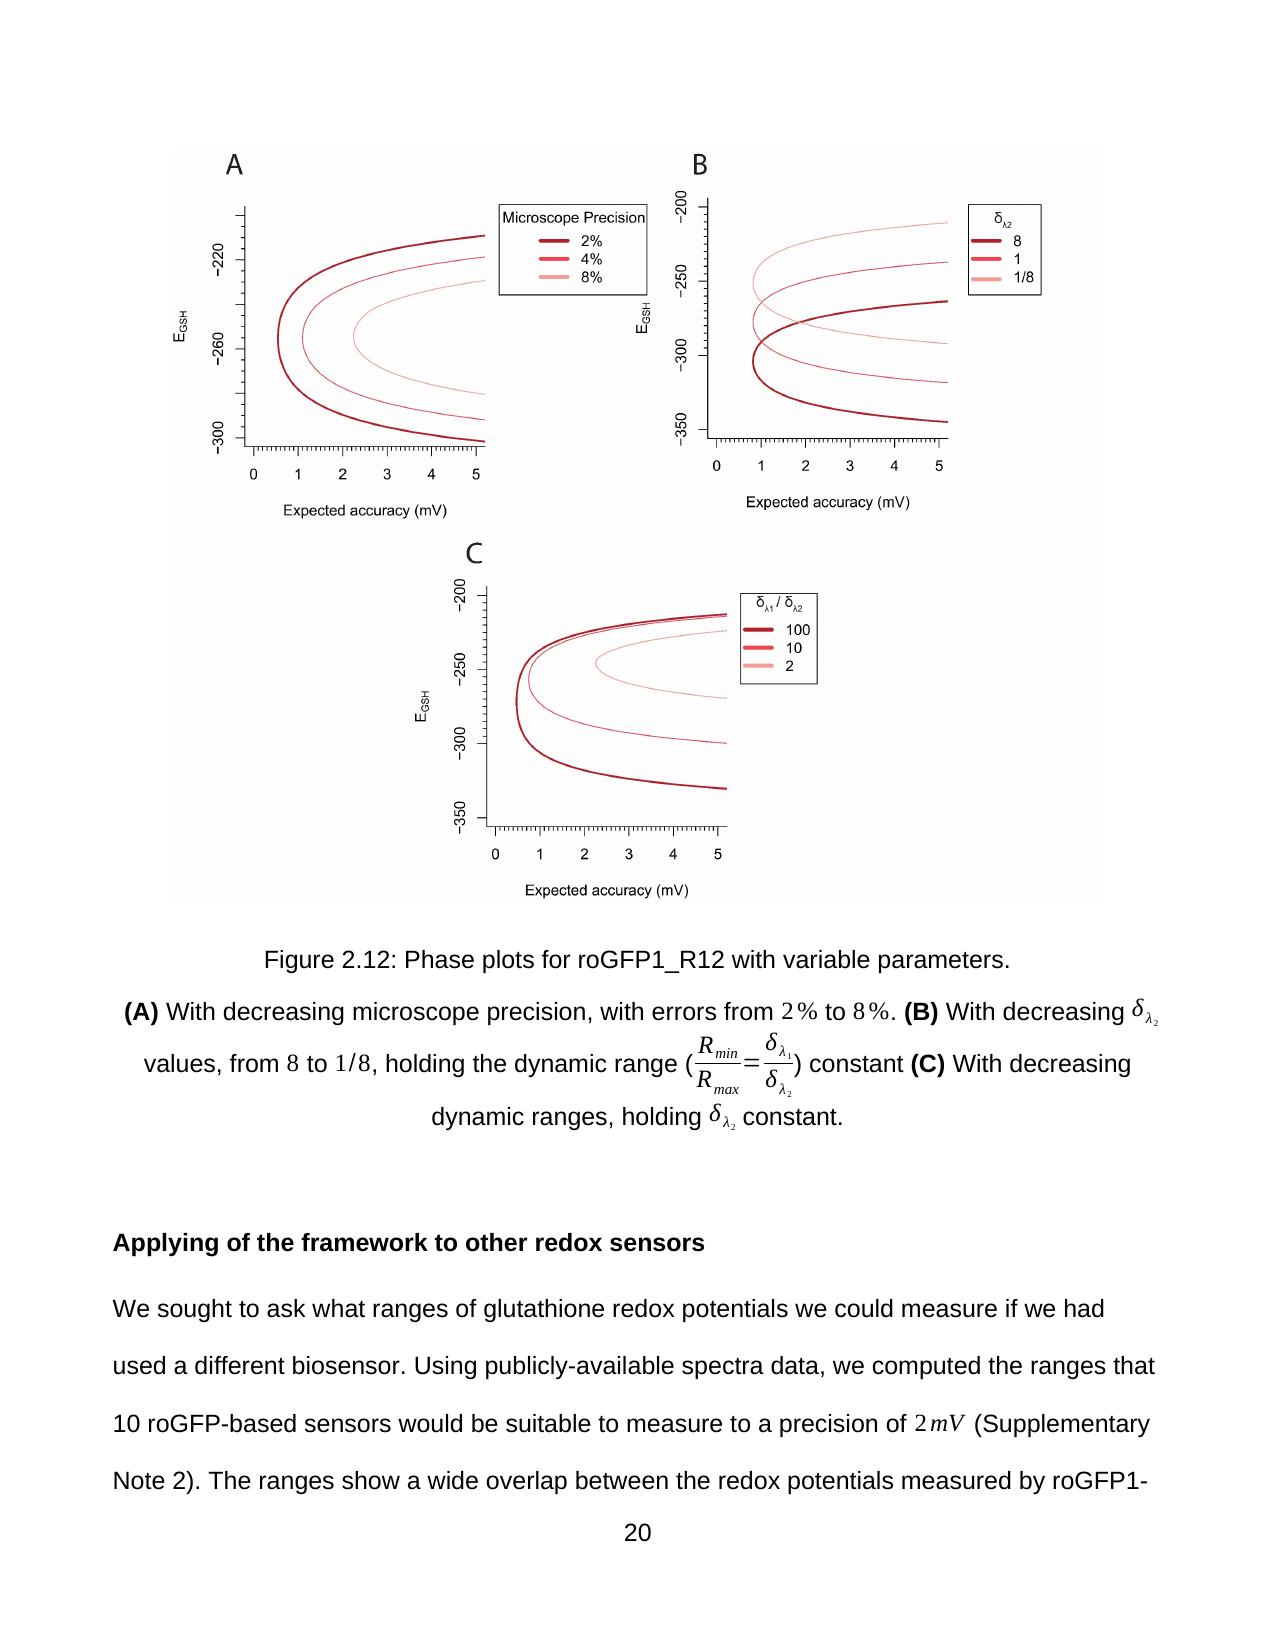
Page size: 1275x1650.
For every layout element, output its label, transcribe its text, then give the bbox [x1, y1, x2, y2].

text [112, 1294, 1162, 1495]
subtitle Applying of the framework to other redox sensors [112, 1228, 1162, 1257]
text (A) With decreasing microscope precision, with errors from to . (B) With decreasing values, from to , holding the dynamic range () constant (C) With decreasing dynamic ranges, holding constant. [112, 995, 1162, 1133]
picture [171, 150, 1104, 900]
